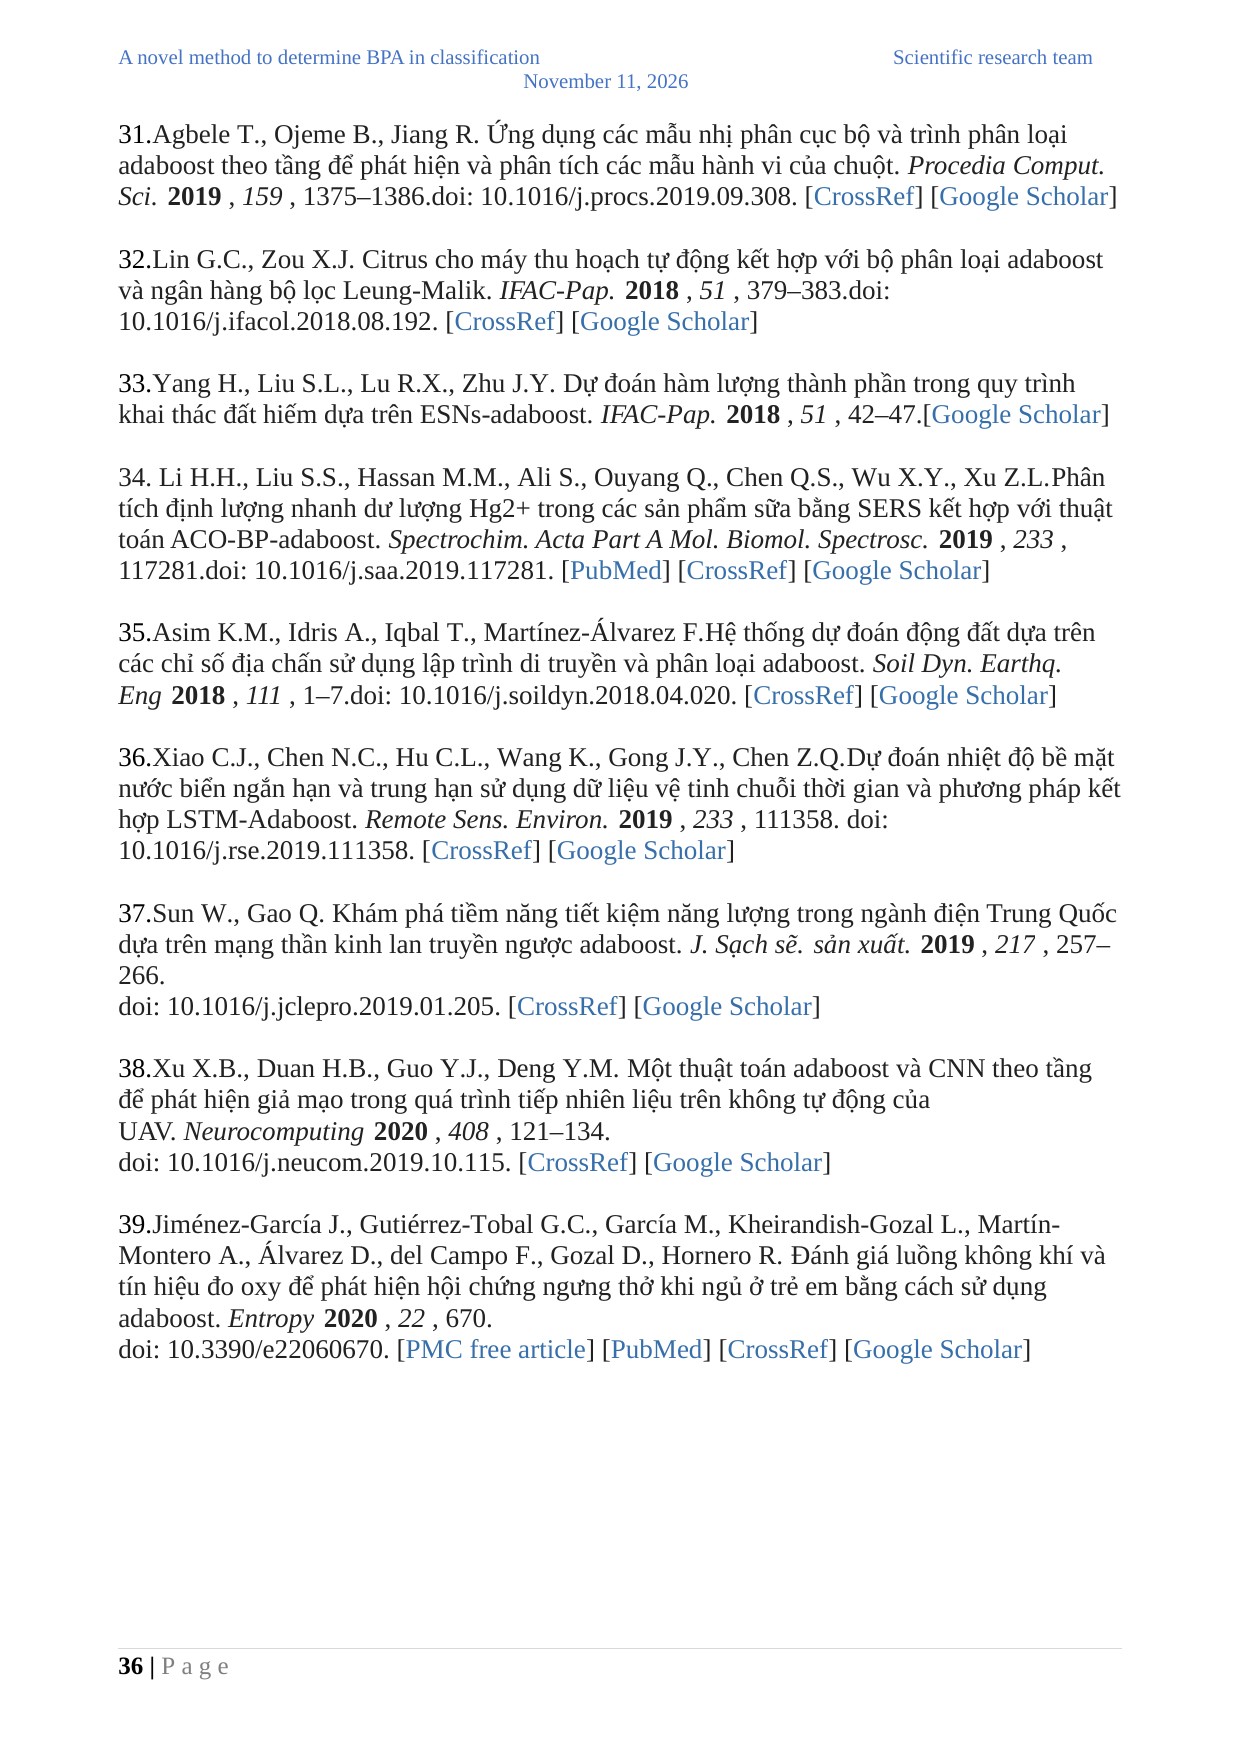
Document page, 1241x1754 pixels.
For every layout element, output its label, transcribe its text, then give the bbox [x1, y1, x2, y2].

text 35.Asim K.M., Idris A., Iqbal T., Martínez-Álvarez F.Hệ thống dự đoán động đất dựa trên các chỉ số địa chấn sử dụng lập trình di truyền và phân loại adaboost. Soil Dyn. Earthq. Eng 2018 , 111 , 1–7.doi: 10.1016/j.soildyn.2018.04.020. [CrossRef] [Google Scholar] [350, 616, 1122, 710]
text doi: 10.1016/j.jclepro.2019.01.205. [CrossRef] [Google Scholar] [118, 990, 1122, 1021]
text 36.Xiao C.J., Chen N.C., Hu C.L., Wang K., Gong J.Y., Chen Z.Q.Dự đoán nhiệt độ bề mặt nước biển ngắn hạn và trung hạn sử dụng dữ liệu vệ tinh chuỗi thời gian và phương pháp kết hợp LSTM-Adaboost. Remote Sens. Environ. 2019 , 233 , 111358. doi: 10.1016/j.rse.2019.111358. [CrossRef] [Google Scholar] [118, 741, 1122, 866]
text 38.Xu X.B., Duan H.B., Guo Y.J., Deng Y.M. Một thuật toán adaboost và CNN theo tầng để phát hiện giả mạo trong quá trình tiếp nhiên liệu trên không tự động của UAV. Neurocomputing 2020 , 408 , 121–134. [118, 1052, 1122, 1146]
text 37.Sun W., Gao Q. Khám phá tiềm năng tiết kiệm năng lượng trong ngành điện Trung Quốc dựa trên mạng thần kinh lan truyền ngược adaboost. J. Sạch sẽ. sản xuất. 2019 , 217 , 257–266. [166, 897, 1122, 990]
text 39.Jiménez-García J., Gutiérrez-Tobal G.C., García M., Kheirandish-Gozal L., Martín-Montero A., Álvarez D., del Campo F., Gozal D., Hornero R. Đánh giá luồng không khí và tín hiệu đo oxy để phát hiện hội chứng ngưng thở khi ngủ ở trẻ em bằng cách sử dụng adaboost. Entropy 2020 , 22 , 670. [118, 1208, 1122, 1333]
text 34. Li H.H., Liu S.S., Hassan M.M., Ali S., Ouyang Q., Chen Q.S., Wu X.Y., Xu Z.L.Phân tích định lượng nhanh dư lượng Hg2+ trong các sản phẩm sữa bằng SERS kết hợp với thuật toán ACO-BP-adaboost. Spectrochim. Acta Part A Mol. Biomol. Spectrosc. 2019 , 233 , 117281.doi: 10.1016/j.saa.2019.117281. [PubMed] [CrossRef] [Google Scholar] [205, 461, 1122, 585]
text 31.Agbele T., Ojeme B., Jiang R. Ứng dụng các mẫu nhị phân cục bộ và trình phân loại adaboost theo tầng để phát hiện và phân tích các mẫu hành vi của chuột. Procedia Comput. Sci. 2019 , 159 , 1375–1386.doi: 10.1016/j.procs.2019.09.308. [CrossRef] [Google Scholar] [431, 118, 1122, 212]
text 33.Yang H., Liu S.L., Lu R.X., Zhu J.Y. Dự đoán hàm lượng thành phần trong quy trình khai thác đất hiếm dựa trên ESNs-adaboost. IFAC-Pap. 2018 , 51 , 42–47.[Google Scholar] [118, 367, 1122, 429]
text 34. Li H.H., Liu S.S., Hassan M.M., Ali S., Ouyang Q., Chen Q.S., Wu X.Y., Xu Z.L.Phân tích định lượng nhanh dư lượng Hg2+ trong các sản phẩm sữa bằng SERS kết hợp với thuật toán ACO-BP-adaboost. Spectrochim. Acta Part A Mol. Biomol. Spectrosc. 2019 , 233 , 117281.doi: 10.1016/j.saa.2019.117281. [PubMed] [CrossRef] [Google Scholar] [118, 461, 1051, 492]
text doi: 10.3390/e22060670. [PMC free article] [PubMed] [CrossRef] [Google Scholar] [118, 1333, 1122, 1364]
text doi: 10.1016/j.neucom.2019.10.115. [CrossRef] [Google Scholar] [118, 1146, 1122, 1177]
text 35.Asim K.M., Idris A., Iqbal T., Martínez-Álvarez F.Hệ thống dự đoán động đất dựa trên các chỉ số địa chấn sử dụng lập trình di truyền và phân loại adaboost. Soil Dyn. Earthq. Eng 2018 , 111 , 1–7.doi: 10.1016/j.soildyn.2018.04.020. [CrossRef] [Google Scholar] [118, 616, 705, 648]
text 32.Lin G.C., Zou X.J. Citrus cho máy thu hoạch tự động kết hợp với bộ phân loại adaboost và ngân hàng bộ lọc Leung-Malik. IFAC-Pap. 2018 , 51 , 379–383.doi: 10.1016/j.ifacol.2018.08.192. [CrossRef] [Google Scholar] [118, 243, 1122, 336]
